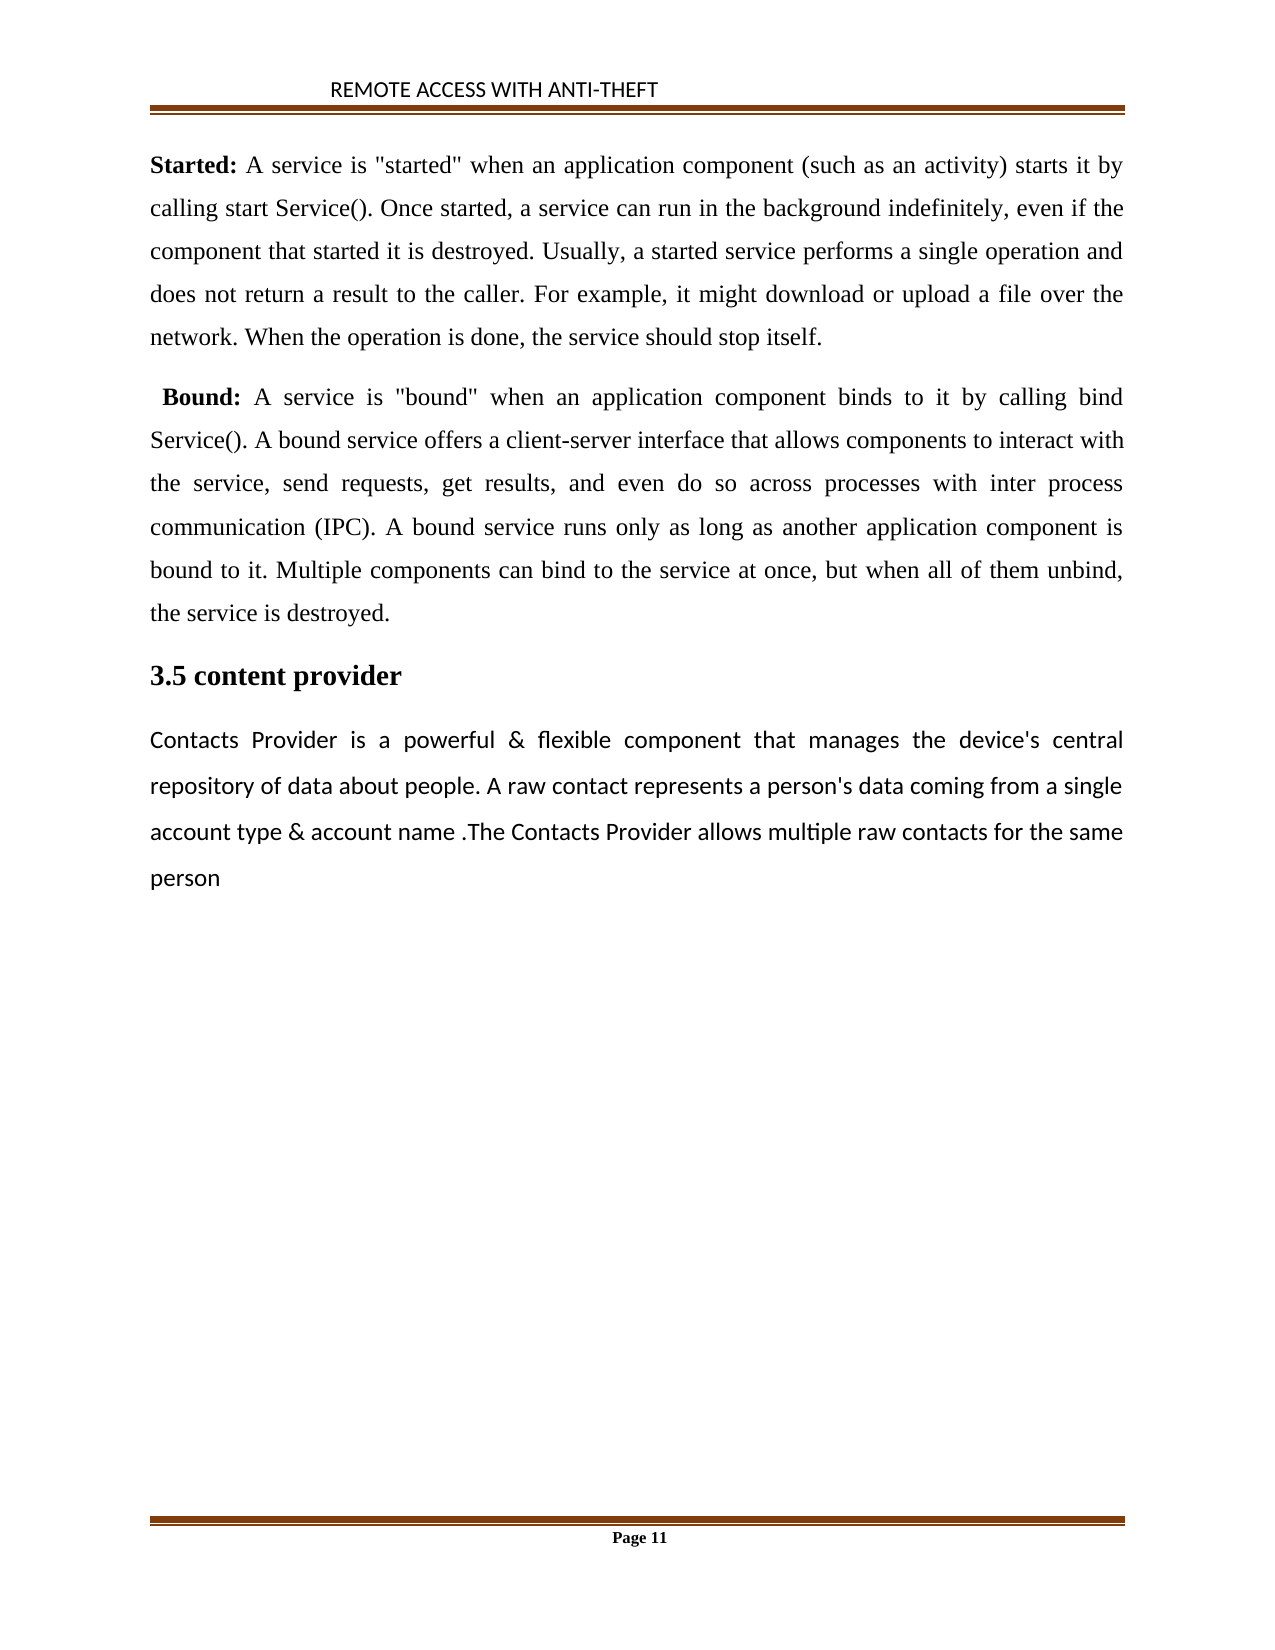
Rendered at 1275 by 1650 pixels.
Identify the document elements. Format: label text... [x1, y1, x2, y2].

text Started: A service is "started" when an application component (such as an activity) starts it by calling start Service(). Once started, a service can run in the background indefinitely, even if the component that started it is destroyed. Usually, a started service performs a single operation and does not return a result to the caller. For example, it might download or upload a file over the network. When the operation is done, the service should stop itself. [150, 150, 1125, 351]
text Contacts Provider is a powerful & flexible component that manages the device's central repository of data about people. A raw contact represents a person's data coming from a single account type & account name .The Contacts Provider allows multiple raw contacts for the same person [150, 725, 1125, 892]
text Bound: A service is "bound" when an application component binds to it by calling bind Service(). A bound service offers a client-server interface that allows components to interact with the service, send requests, get results, and even do so across processes with inter process communication (IPC). A bound service runs only as long as another application component is bound to it. Multiple components can bind to the service at once, but when all of them unbind, the service is destroyed. [150, 382, 1125, 627]
text 3.5 content provider [150, 658, 1125, 691]
